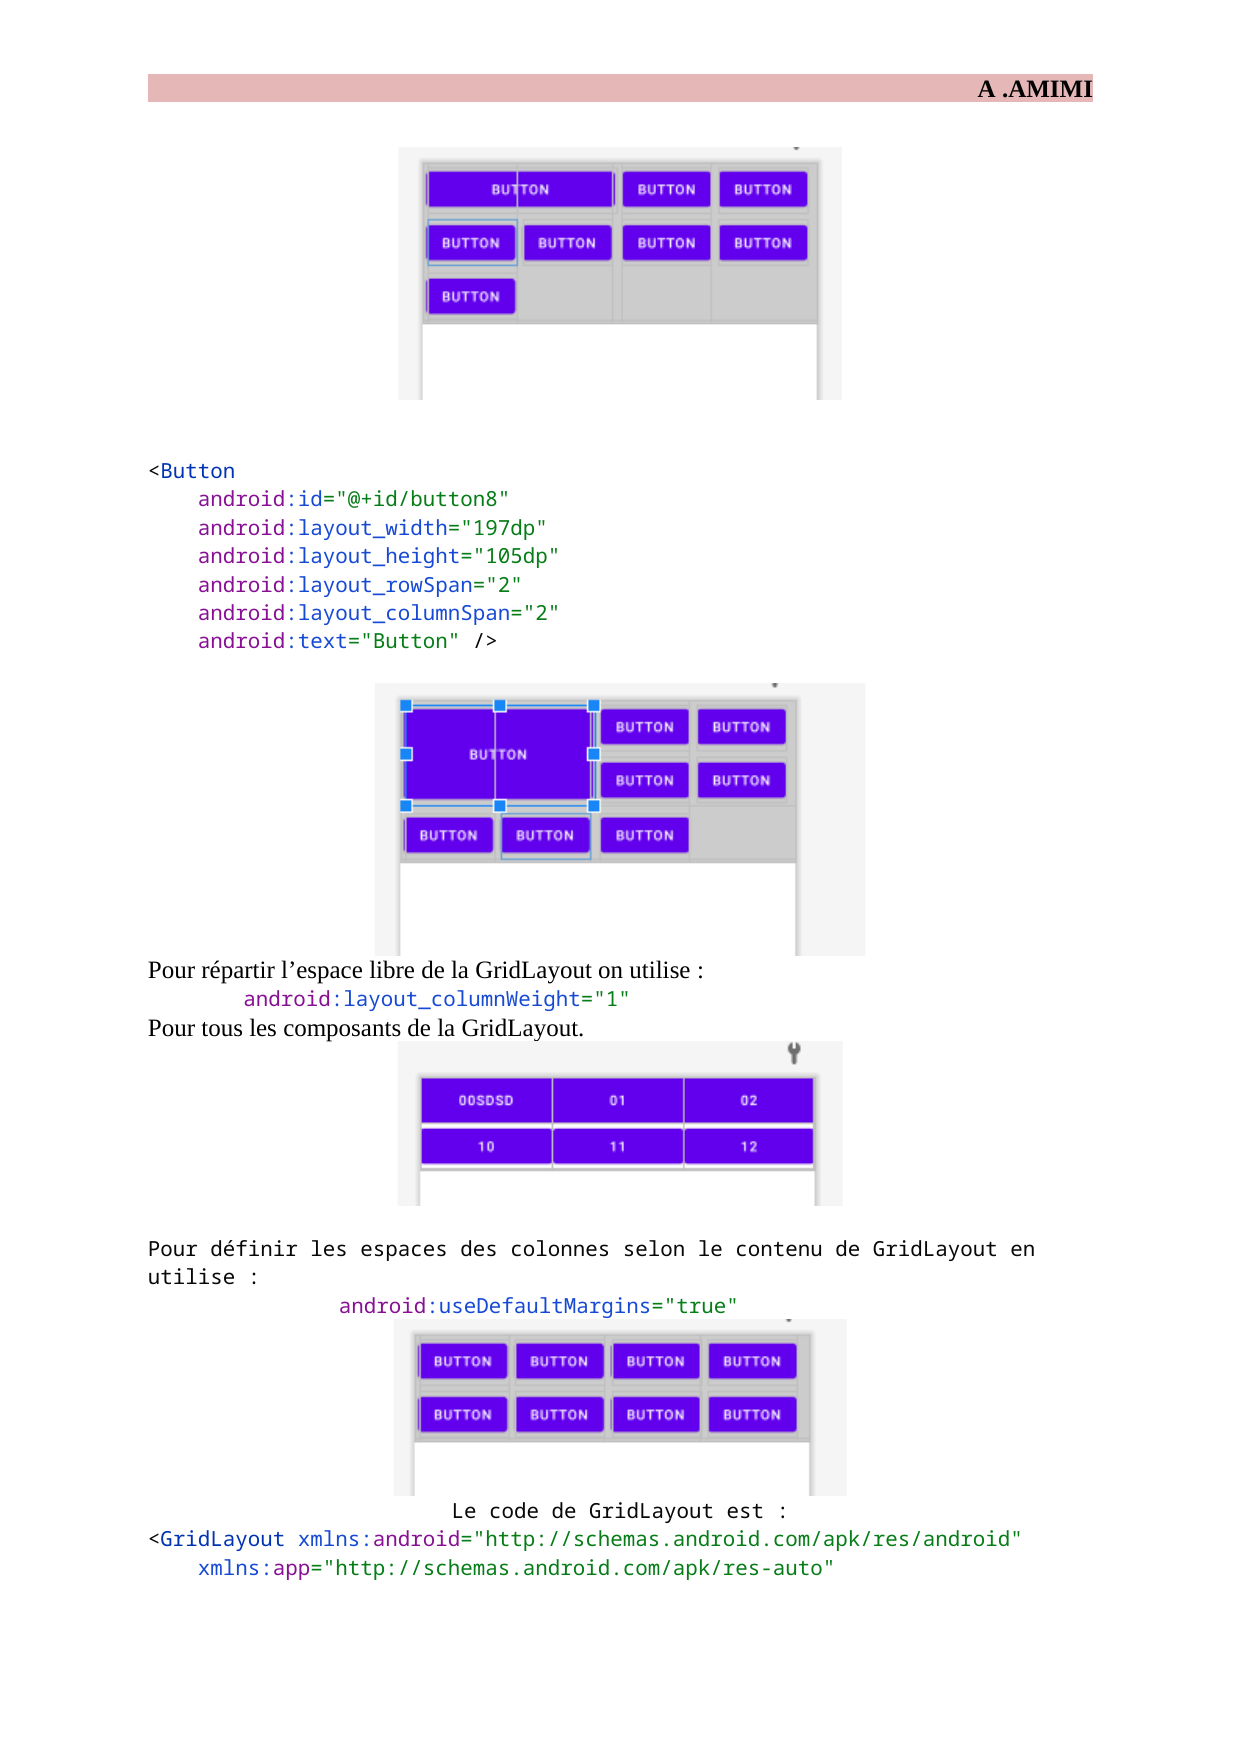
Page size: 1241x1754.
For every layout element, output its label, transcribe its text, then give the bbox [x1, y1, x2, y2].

text Pour tous les composants de la GridLayout. [148, 1013, 1093, 1041]
text android:layout_columnWeight="1" [148, 984, 1093, 1013]
picture [397, 1041, 843, 1206]
picture [398, 147, 842, 400]
text <Button android:id="@+id/button8" android:layout_width="197dp" android:layout_height="105dp" android:layout_rowSpan="2" android:layout_columnSpan="2" android:text="Button" /> [148, 456, 1093, 655]
picture [374, 683, 866, 956]
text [148, 1524, 1093, 1581]
text Pour définir les espaces des colonnes selon le contenu de GridLayout en utilise : [148, 1234, 1093, 1291]
text Pour répartir l’espace libre de la GridLayout on utilise : [148, 955, 1093, 984]
picture [393, 1319, 847, 1496]
text android:useDefaultMargins="true" [148, 1291, 1093, 1319]
text Le code de GridLayout est : [148, 1496, 1093, 1524]
